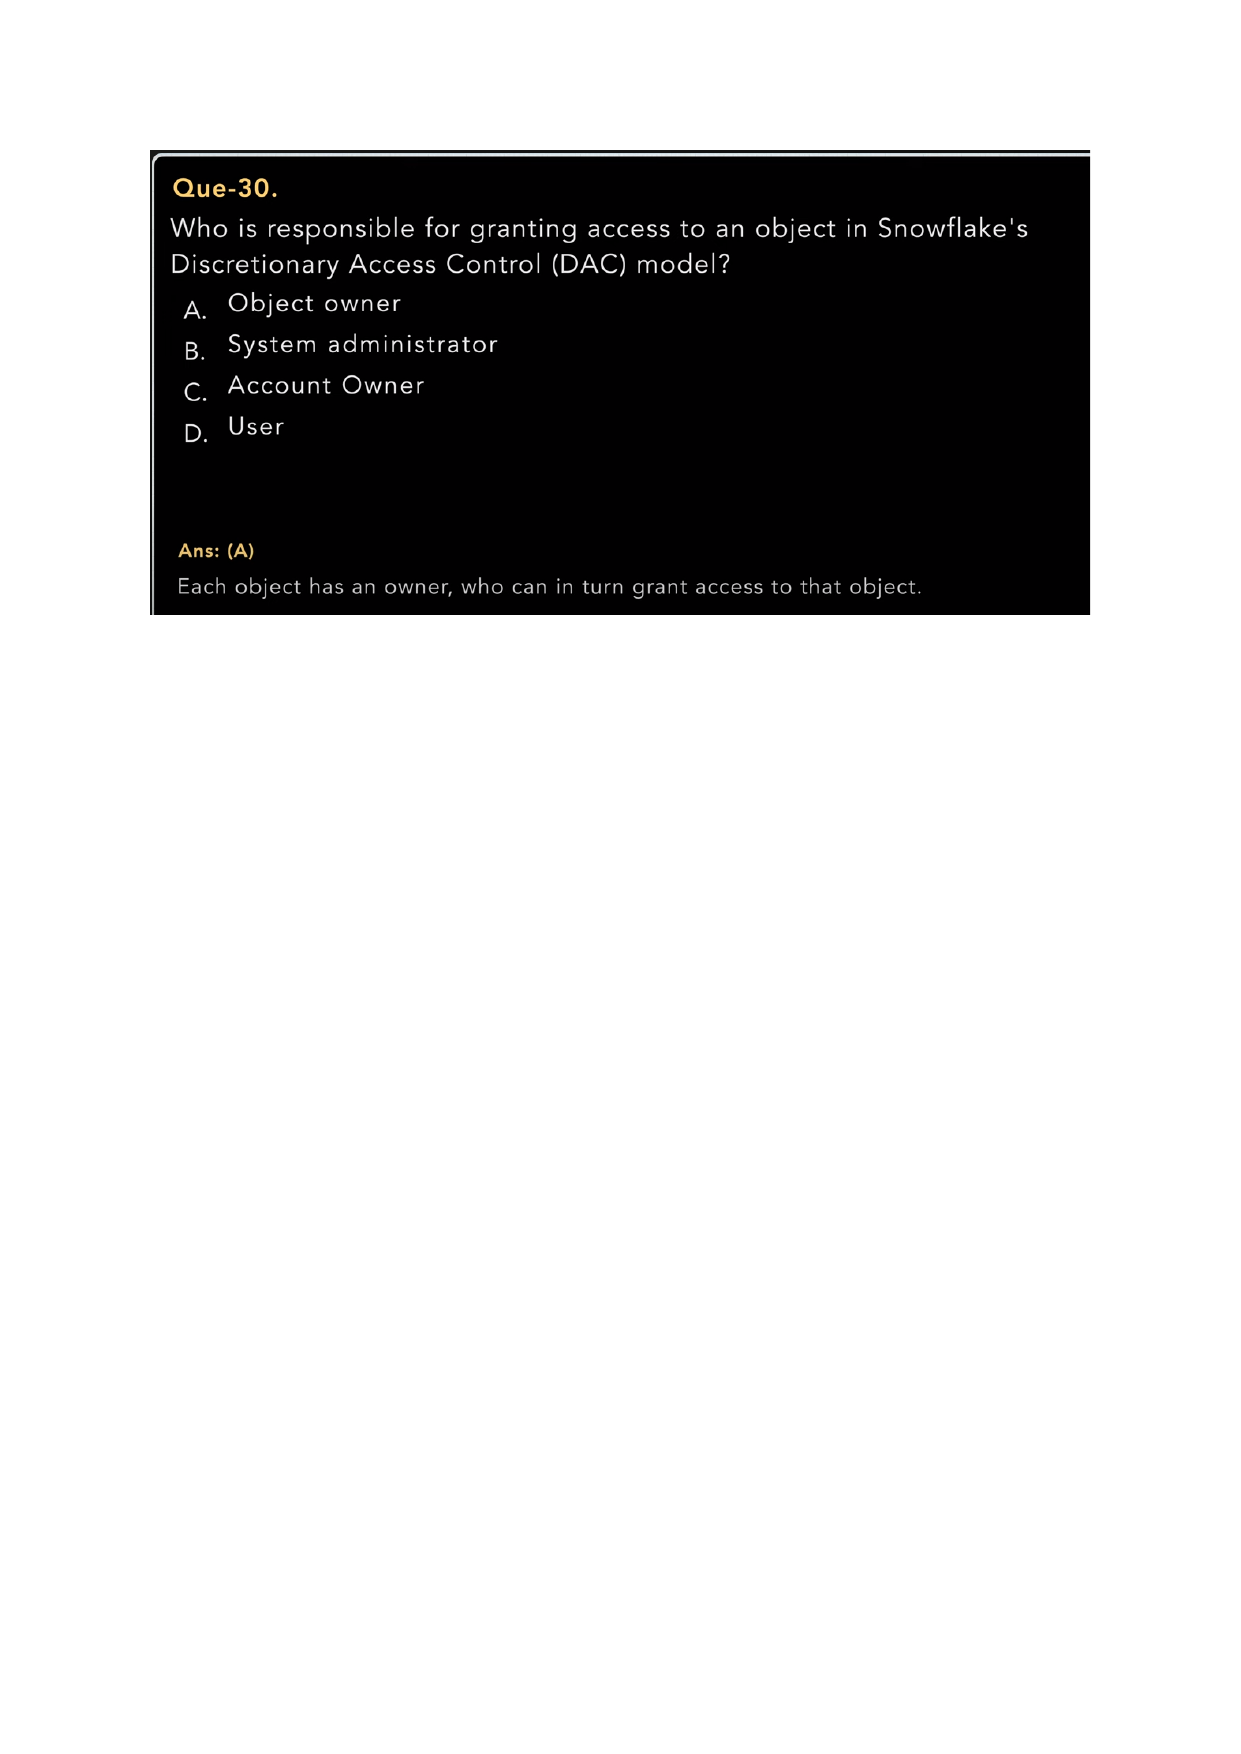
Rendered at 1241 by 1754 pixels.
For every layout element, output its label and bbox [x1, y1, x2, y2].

picture [150, 150, 1091, 615]
